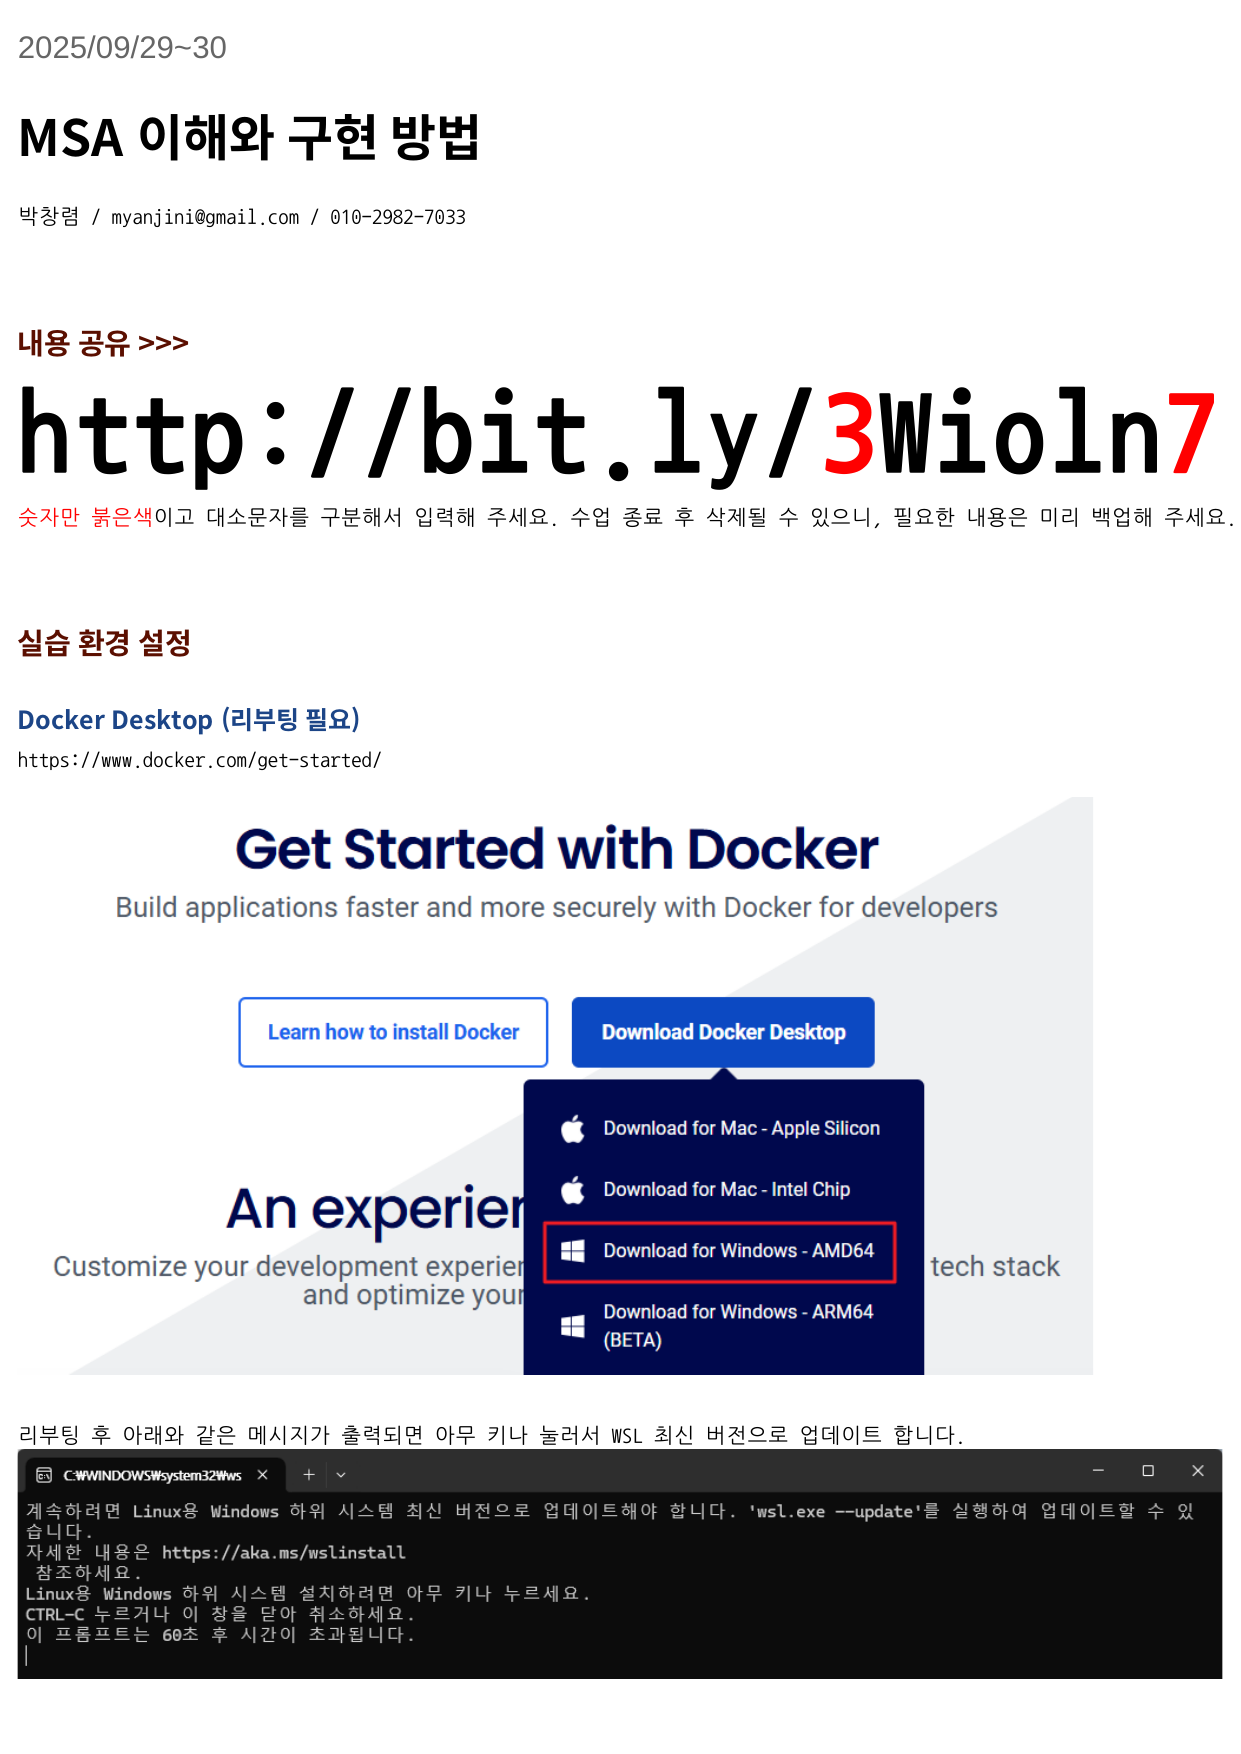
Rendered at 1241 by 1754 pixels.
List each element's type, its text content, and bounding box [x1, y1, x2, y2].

text 리부팅 후 아래와 같은 메시지가 출력되면 아무 키나 눌러서 WSL 최신 버전으로 업데이트 합니다. [18, 1426, 1234, 1446]
subtitle 2025/09/29~30 [18, 29, 1234, 65]
text 박창렴 / myanjini@gmail.com / 010-2982-7033 [18, 207, 1234, 228]
picture [17, 1449, 1223, 1679]
subtitle Docker Desktop (리부팅 필요) [18, 701, 1234, 737]
title MSA 이해와 구현 방법 [18, 99, 1234, 171]
subtitle 실습 환경 설정 [18, 621, 1234, 663]
text http://bit.ly/3Wioln7 [18, 376, 1234, 490]
subtitle 내용 공유 >>> [18, 321, 1234, 363]
text https://www.docker.com/get-started/ [18, 749, 1234, 770]
text 숫자만 붉은색이고 대소문자를 구분해서 입력해 주세요. 수업 종료 후 삭제될 수 있으니, 필요한 내용은 미리 백업해 주세요. [18, 507, 1240, 528]
picture [17, 797, 1094, 1375]
